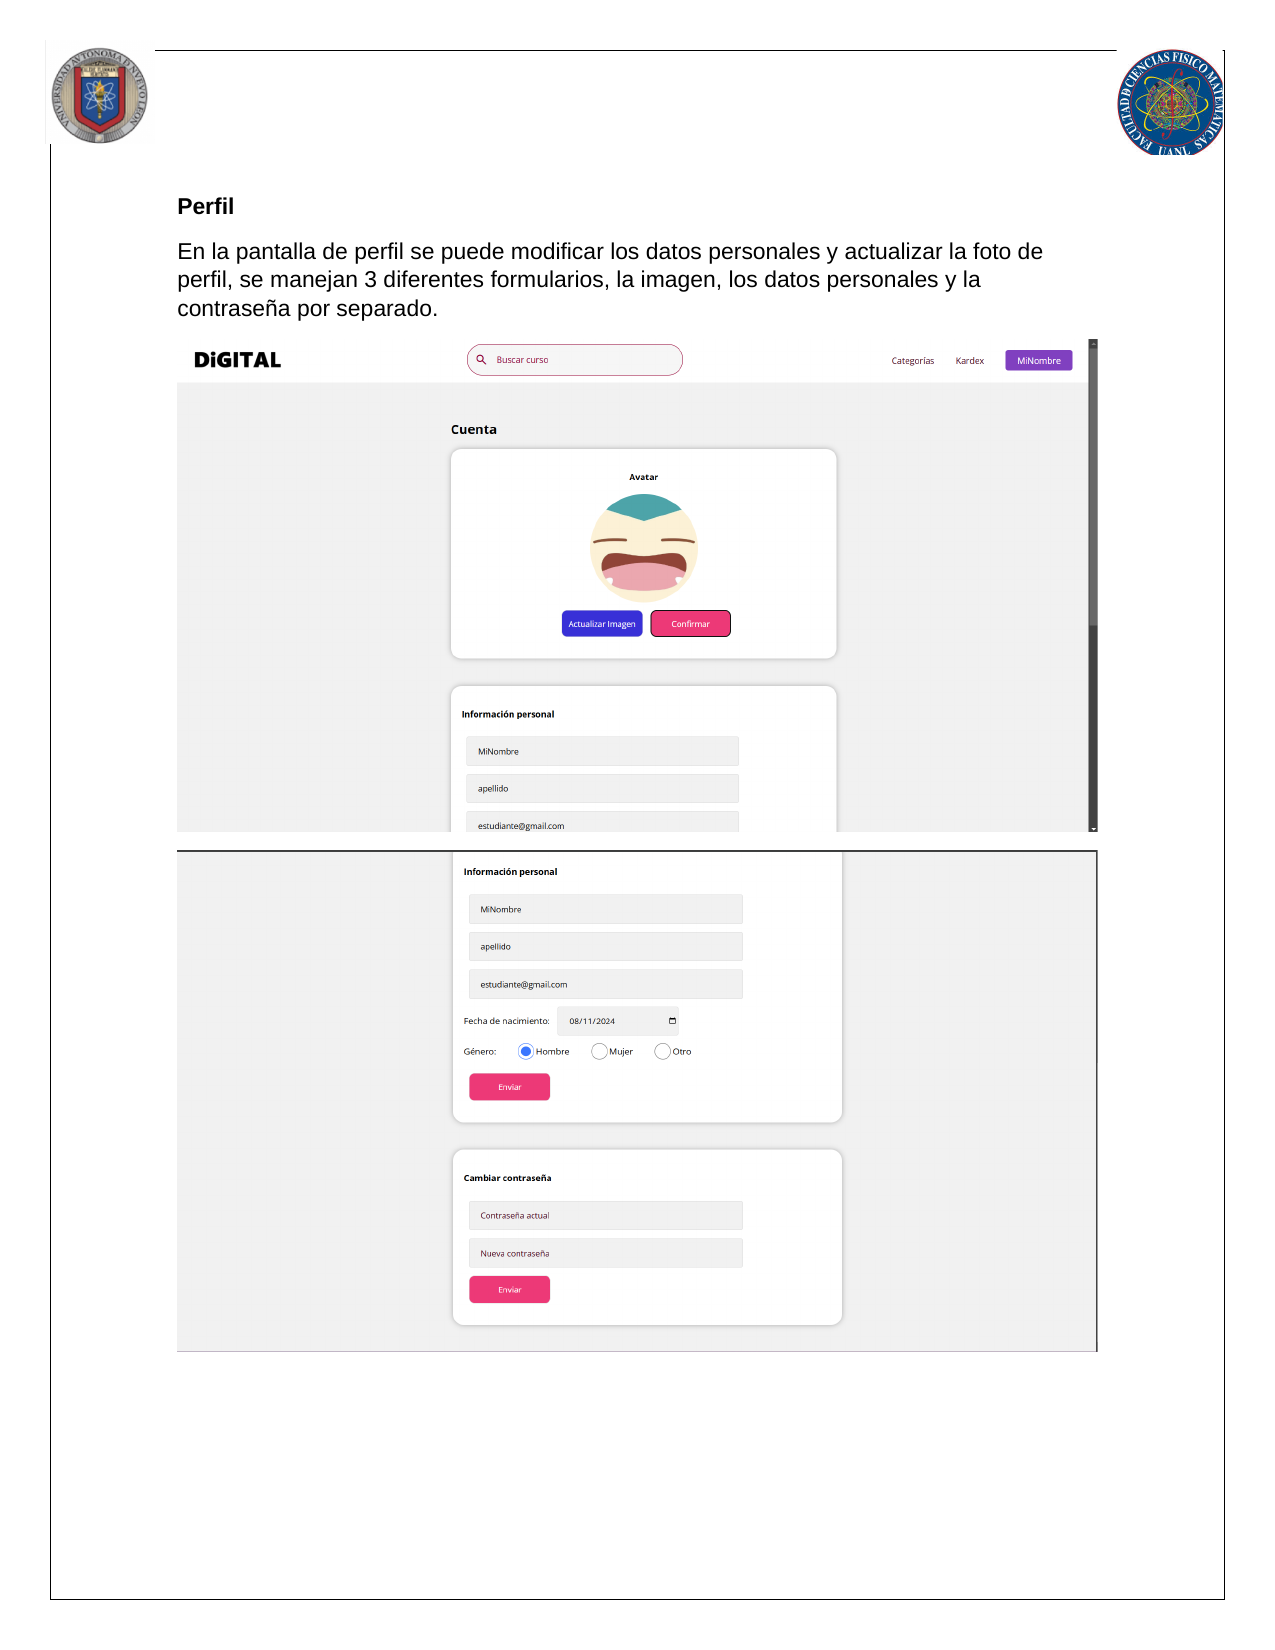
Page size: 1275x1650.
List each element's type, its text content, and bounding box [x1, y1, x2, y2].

text Perfil [177, 193, 1098, 219]
picture [177, 339, 1098, 832]
picture [45, 40, 155, 144]
picture [177, 850, 1098, 1352]
text En la pantalla de perfil se puede modificar los datos personales y actualizar la foto de perfil, se manejan 3 diferentes formularios, la imagen, los datos personales y la contraseña por separado. [177, 238, 1098, 321]
picture [1116, 48, 1223, 155]
